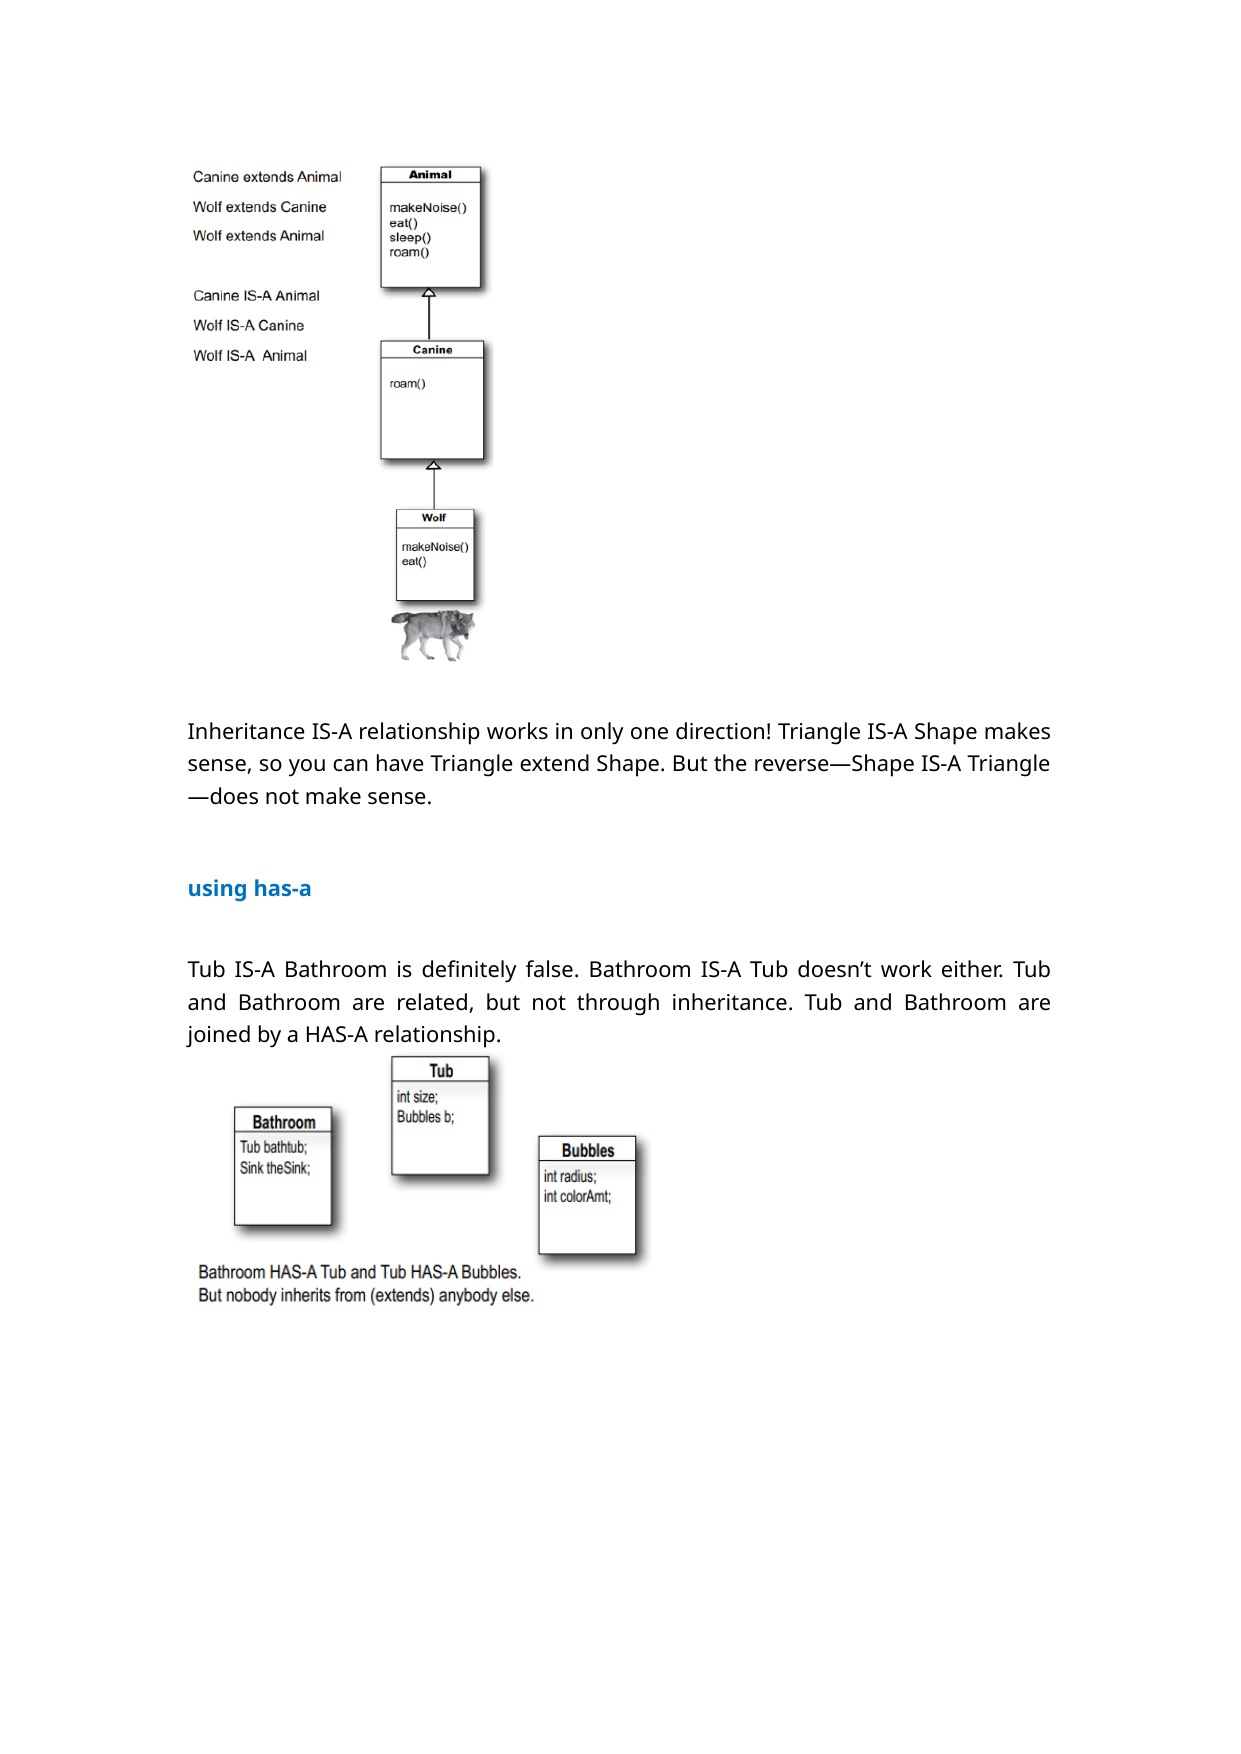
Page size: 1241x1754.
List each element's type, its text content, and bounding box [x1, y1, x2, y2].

picture [187, 1050, 653, 1314]
subtitle using has-a [187, 872, 1053, 904]
text Inheritance IS-A relationship works in only one direction! Triangle IS-A Shape makes sense, so you can have Triangle extend Shape. But the reverse—Shape IS-A Triangle—does not make sense. [187, 714, 1053, 812]
text Tub IS-A Bathroom is definitely false. Bathroom IS-A Tub doesn’t work either. Tub and Bathroom are related, but not through inheritance. Tub and Bathroom are joined by a HAS-A relationship. [187, 953, 1053, 1050]
picture [187, 162, 494, 666]
